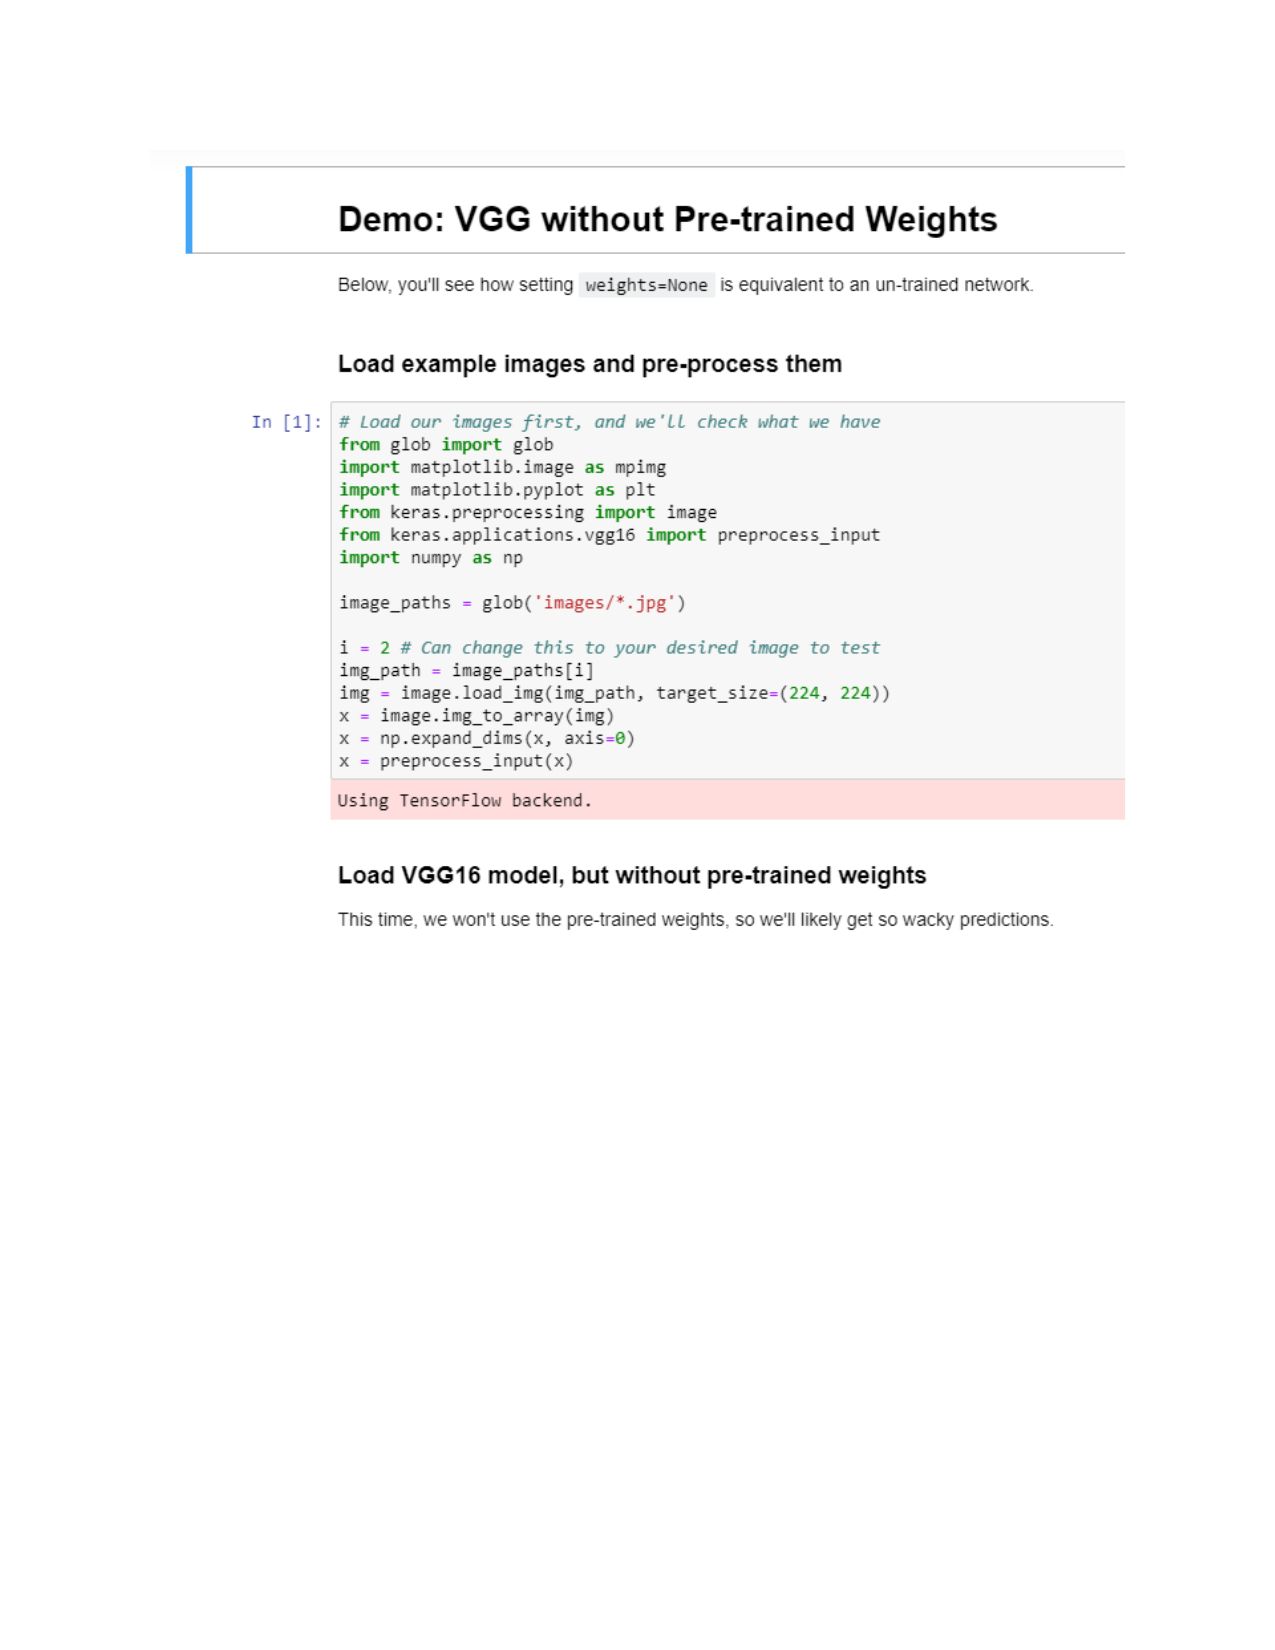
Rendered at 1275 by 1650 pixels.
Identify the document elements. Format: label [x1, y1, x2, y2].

picture [150, 150, 1125, 942]
